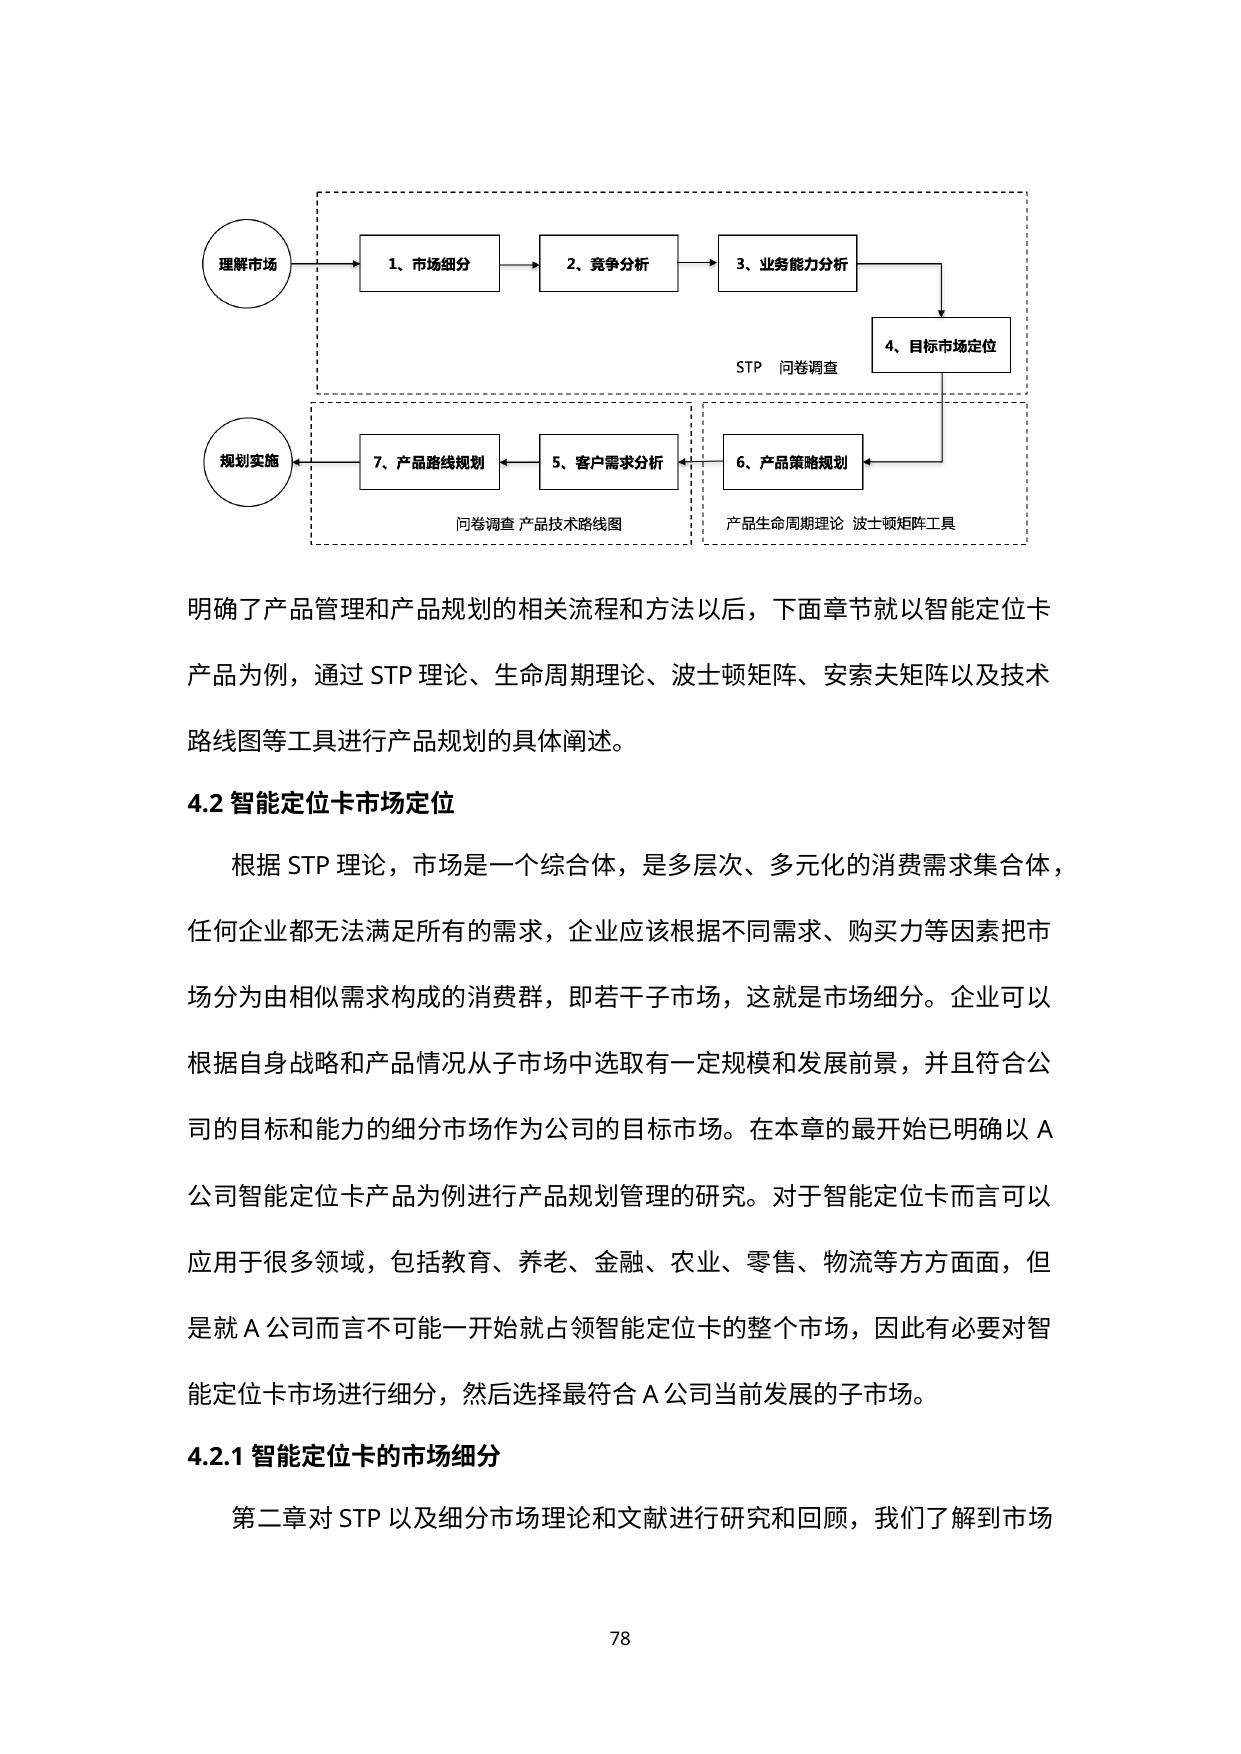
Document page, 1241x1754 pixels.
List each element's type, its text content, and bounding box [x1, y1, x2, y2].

text 根据STP理论，市场是一个综合体，是多层次、多元化的消费需求集合体，任何企业都无法满足所有的需求，企业应该根据不同需求、购买力等因素把市场分为由相似需求构成的消费群，即若干子市场，这就是市场细分。企业可以根据自身战略和产品情况从子市场中选取有一定规模和发展前景，并且符合公司的目标和能力的细分市场作为公司的目标市场。在本章的最开始已明确以A公司智能定位卡产品为例进行产品规划管理的研究。对于智能定位卡而言可以应用于很多领域，包括教育、养老、金融、农业、零售、物流等方方面面，但是就A公司而言不可能一开始就占领智能定位卡的整个市场，因此有必要对智能定位卡市场进行细分，然后选择最符合A公司当前发展的子市场。 [187, 842, 1053, 1414]
picture [187, 172, 1053, 564]
text 4.2 智能定位卡市场定位 [187, 780, 1053, 824]
text 明确了产品管理和产品规划的相关流程和方法以后，下面章节就以智能定位卡产品为例，通过STP理论、生命周期理论、波士顿矩阵、安索夫矩阵以及技术路线图等工具进行产品规划的具体阐述。 [187, 586, 1053, 762]
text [187, 1495, 1053, 1539]
text 4.2.1 智能定位卡的市场细分 [187, 1432, 1053, 1477]
